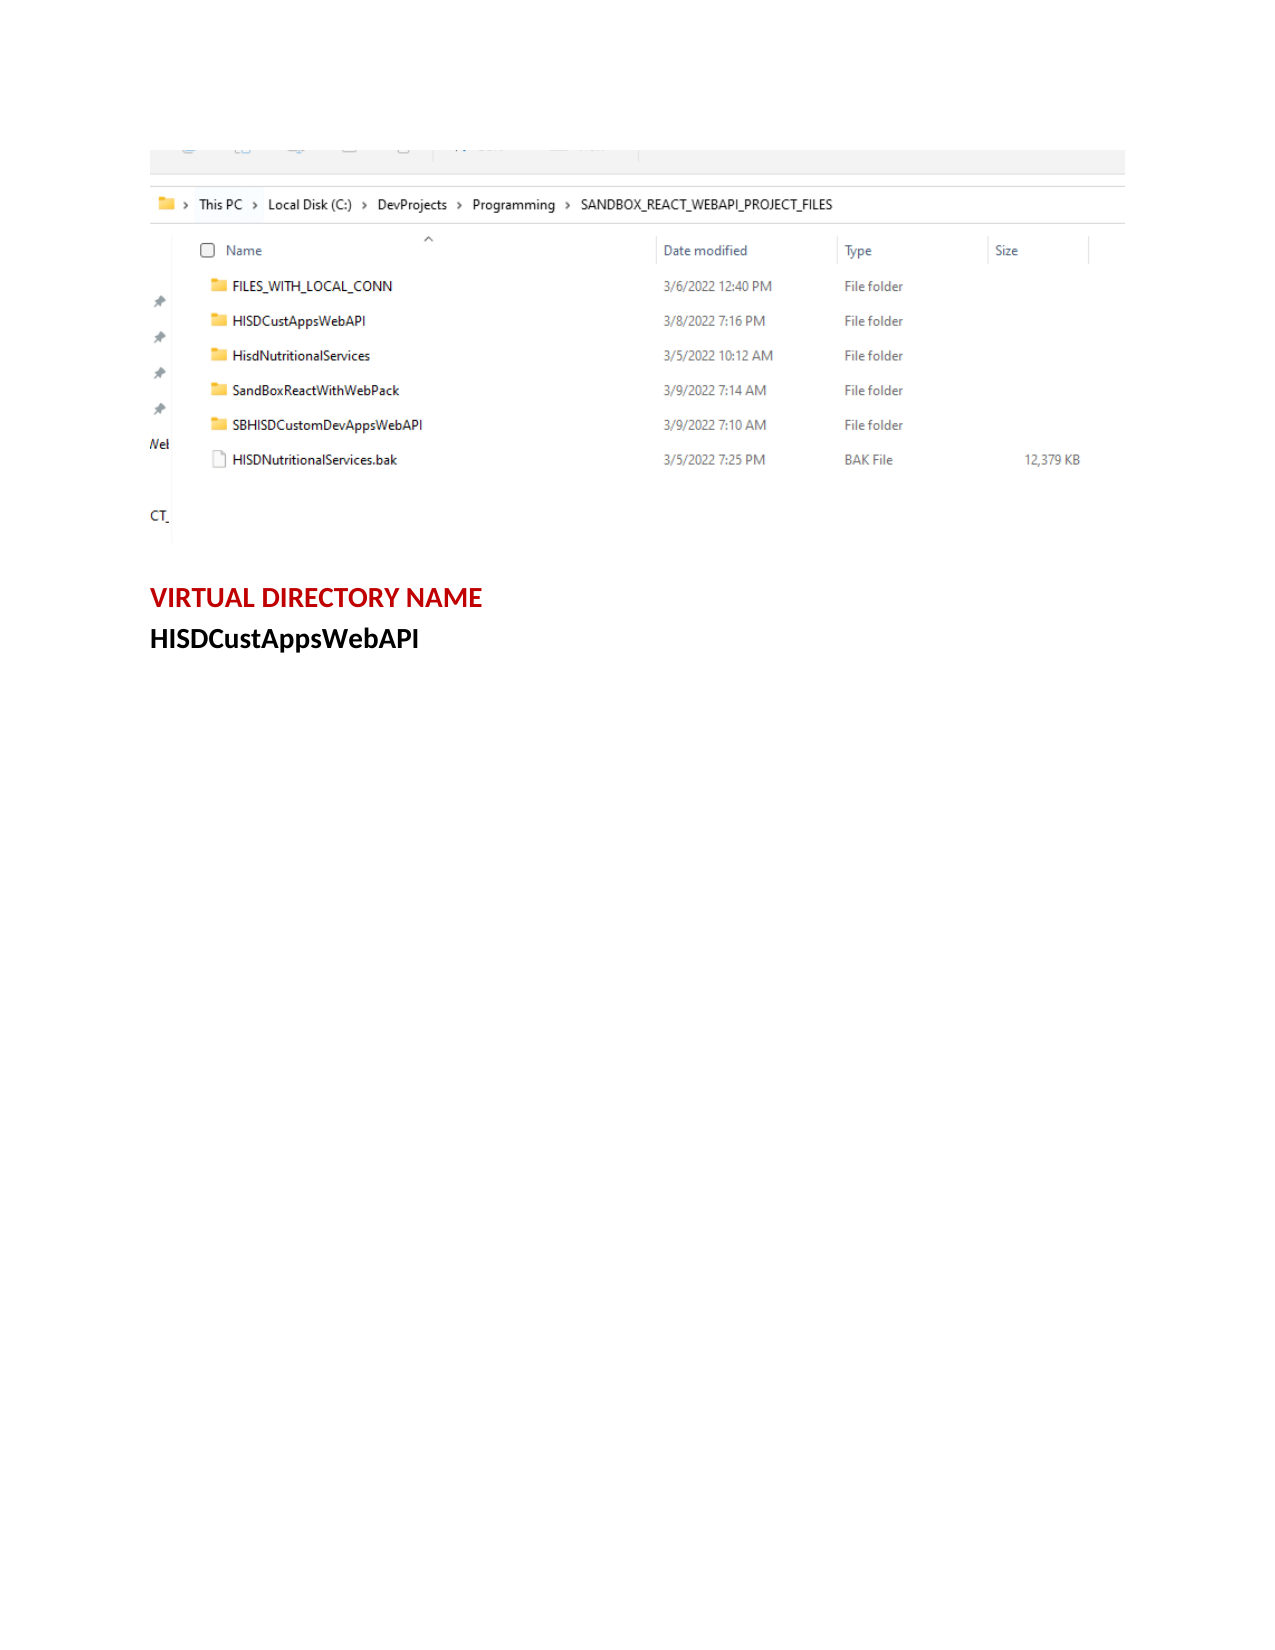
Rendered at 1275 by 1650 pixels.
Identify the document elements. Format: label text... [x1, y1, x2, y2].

text VIRTUAL DIRECTORY NAME HISDCustAppsWebAPI [150, 579, 1125, 656]
picture [150, 150, 1125, 543]
